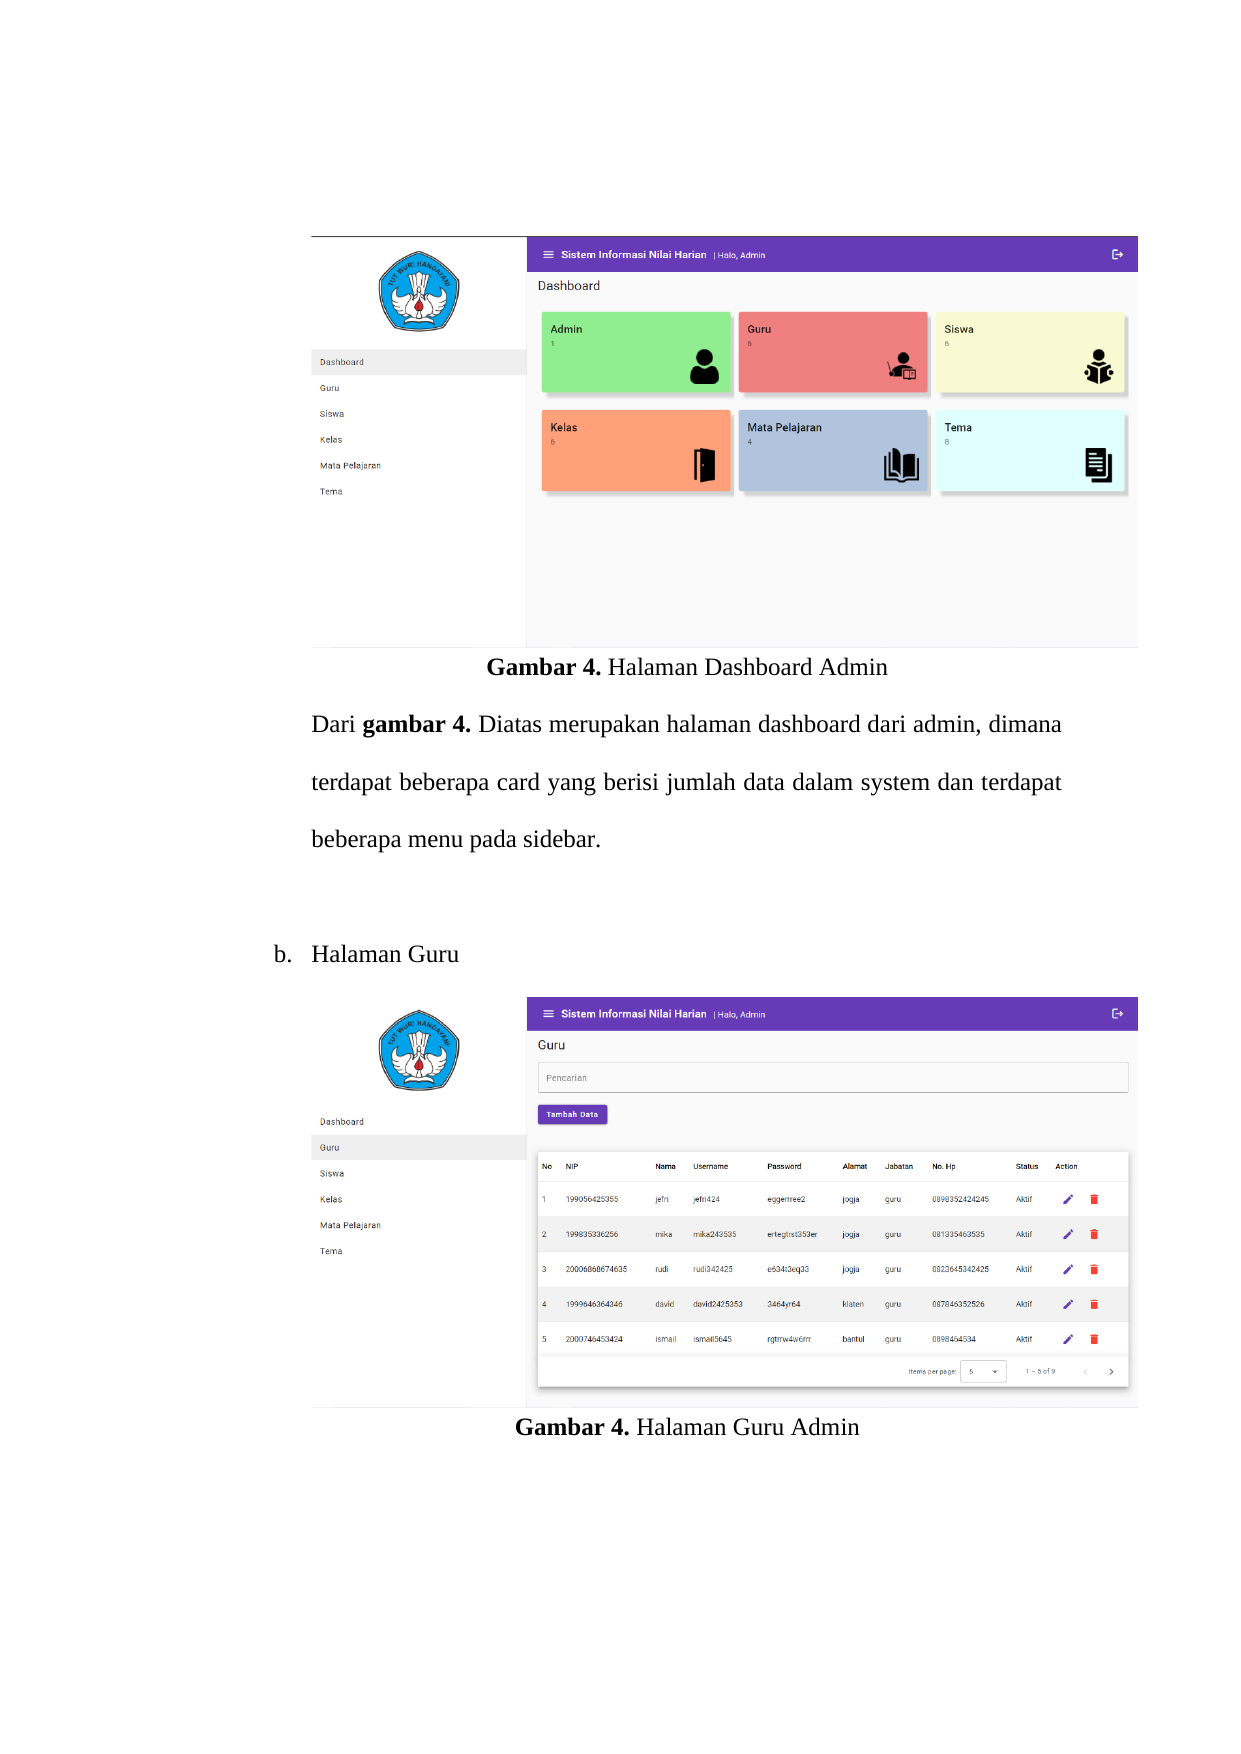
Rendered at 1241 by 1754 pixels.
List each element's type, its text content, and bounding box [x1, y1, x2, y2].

picture [311, 997, 1138, 1408]
picture [311, 236, 1138, 648]
list Halaman Guru [274, 939, 1063, 968]
list Gambar 4. Halaman Dashboard Admin [311, 652, 1063, 681]
list Gambar 4. Halaman Guru Admin [311, 1412, 1063, 1441]
list Dari gambar 4. Diatas merupakan halaman dashboard dari admin, dimana terdapat beberapa card yang berisi jumlah data dalam system dan terdapat beberapa menu pada sidebar. [311, 709, 1063, 853]
